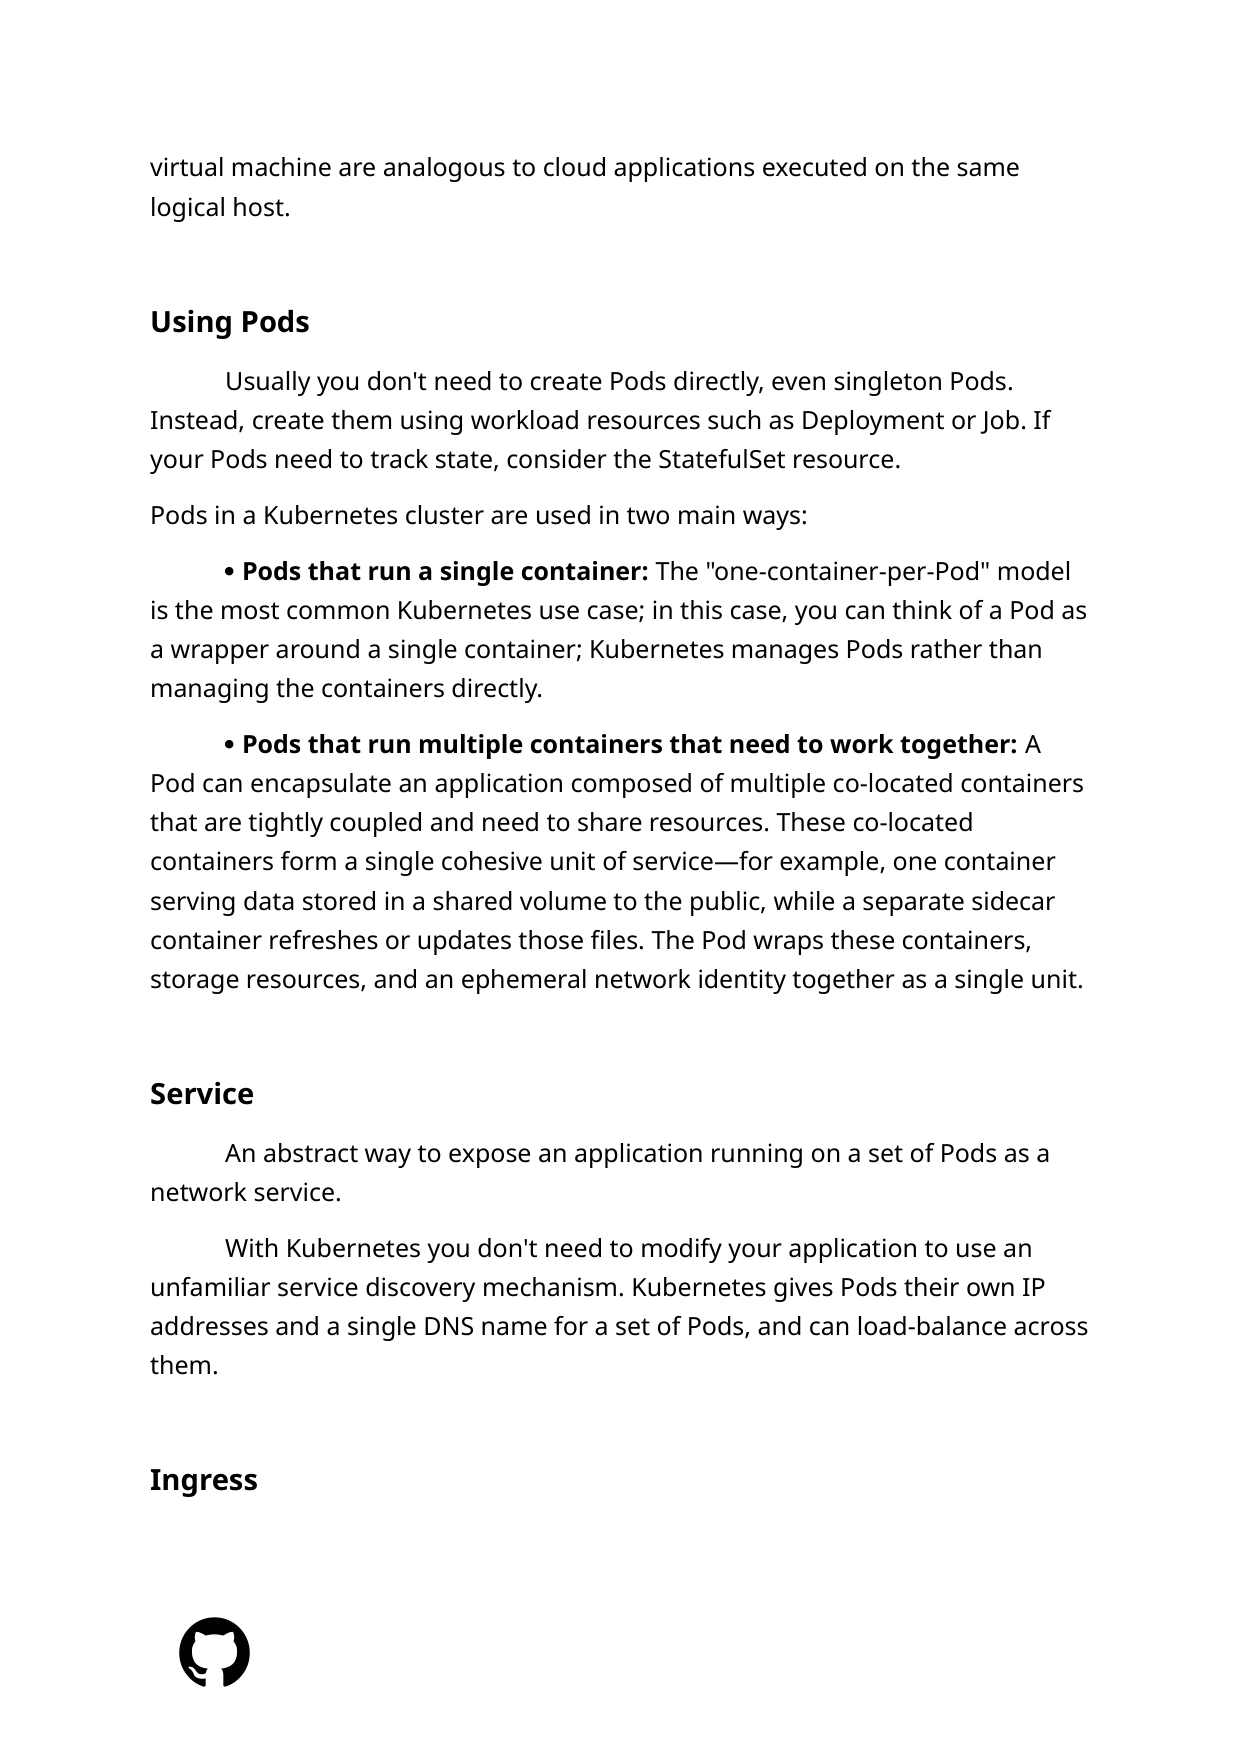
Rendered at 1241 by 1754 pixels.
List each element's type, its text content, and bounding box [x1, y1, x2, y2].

text Using Pods [150, 301, 1090, 341]
text Pods that run multiple containers that need to work together: A Pod can encapsulate an application composed of multiple co-located containers that are tightly coupled and need to share resources. These co-located containers form a single cohesive unit of service—for example, one container serving data stored in a shared volume to the public, while a separate sidecar container refreshes or updates those files. The Pod wraps these containers, storage resources, and an ephemeral network identity together as a single unit. [150, 726, 1090, 996]
text Pods that run a single container: The "one-container-per-Pod" model is the most common Kubernetes use case; in this case, you can think of a Pod as a wrapper around a single container; Kubernetes manages Pods rather than managing the containers directly. [150, 553, 1090, 705]
text With Kubernetes you don't need to modify your application to use an unfamiliar service discovery mechanism. Kubernetes gives Pods their own IP addresses and a single DNS name for a set of Pods, and can load-balance across them. [150, 1230, 1090, 1382]
text Ingress [150, 1459, 1090, 1499]
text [150, 150, 1090, 223]
text Service [150, 1073, 1090, 1113]
picture [151, 1616, 278, 1688]
text Pods in a Kubernetes cluster are used in two main ways: [150, 497, 1090, 531]
text An abstract way to expose an application running on a set of Pods as a network service. [150, 1135, 1090, 1209]
text Usually you don't need to create Pods directly, even singleton Pods. Instead, create them using workload resources such as Deployment or Job. If your Pods need to track state, consider the StatefulSet resource. [150, 363, 1090, 476]
